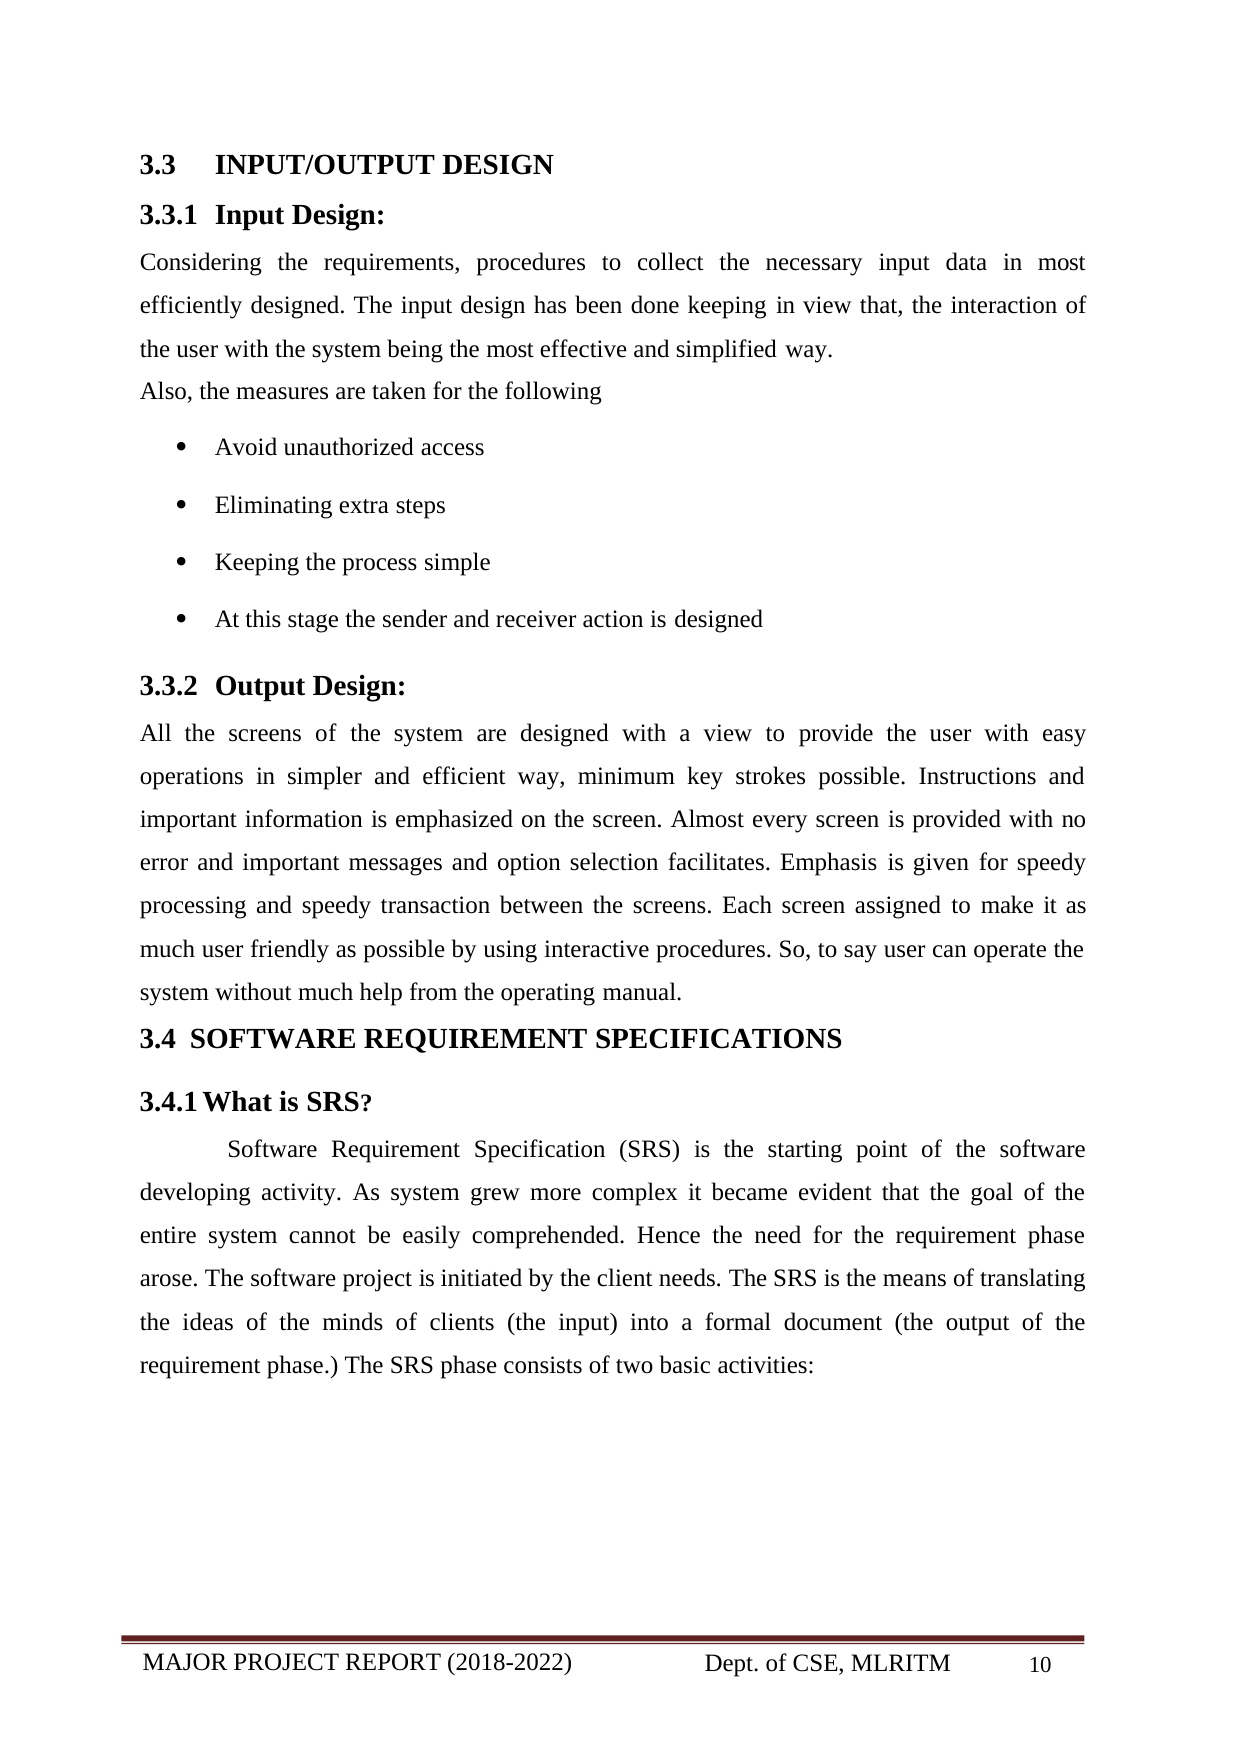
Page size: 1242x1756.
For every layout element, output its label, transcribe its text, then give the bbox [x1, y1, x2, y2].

subtitle Output Design: [139, 668, 1196, 702]
subtitle SOFTWARE REQUIREMENT SPECIFICATIONS [139, 1021, 1196, 1055]
list What is SRS? [139, 1084, 1196, 1117]
text Also, the measures are taken for the following [139, 377, 1196, 405]
list Keeping the process simple [177, 547, 1196, 576]
list Eliminating extra steps [177, 490, 1196, 518]
list Avoid unauthorized access [177, 432, 1196, 461]
text All the screens of the system are designed with a view to provide the user with easy operations in simpler and efficient way, minimum key strokes possible. Instructions and important information is emphasized on the screen. Almost every screen is provided with no error and important messages and option selection facilitates. Emphasis is given for speedy processing and speedy transaction between the screens. Each screen assigned to make it as much user friendly as possible by using interactive procedures. So, to say user can operate the system without much help from the operating manual. [139, 718, 1086, 1006]
list At this stage the sender and receiver action is designed [177, 604, 1196, 633]
list INPUT/OUTPUT DESIGN [139, 147, 1196, 181]
text Software Requirement Specification (SRS) is the starting point of the software developing activity. As system grew more complex it became evident that the goal of the entire system cannot be easily comprehended. Hence the need for the requirement phase arose. The software project is initiated by the client needs. The SRS is the means of translating the ideas of the minds of clients (the input) into a formal document (the output of the requirement phase.) The SRS phase consists of two basic activities: [139, 1134, 1086, 1378]
list Input Design: [139, 197, 1196, 231]
text Considering the requirements, procedures to collect the necessary input data in most efficiently designed. The input design has been done keeping in view that, the interaction of the user with the system being the most effective and simplified way. [139, 247, 1087, 362]
